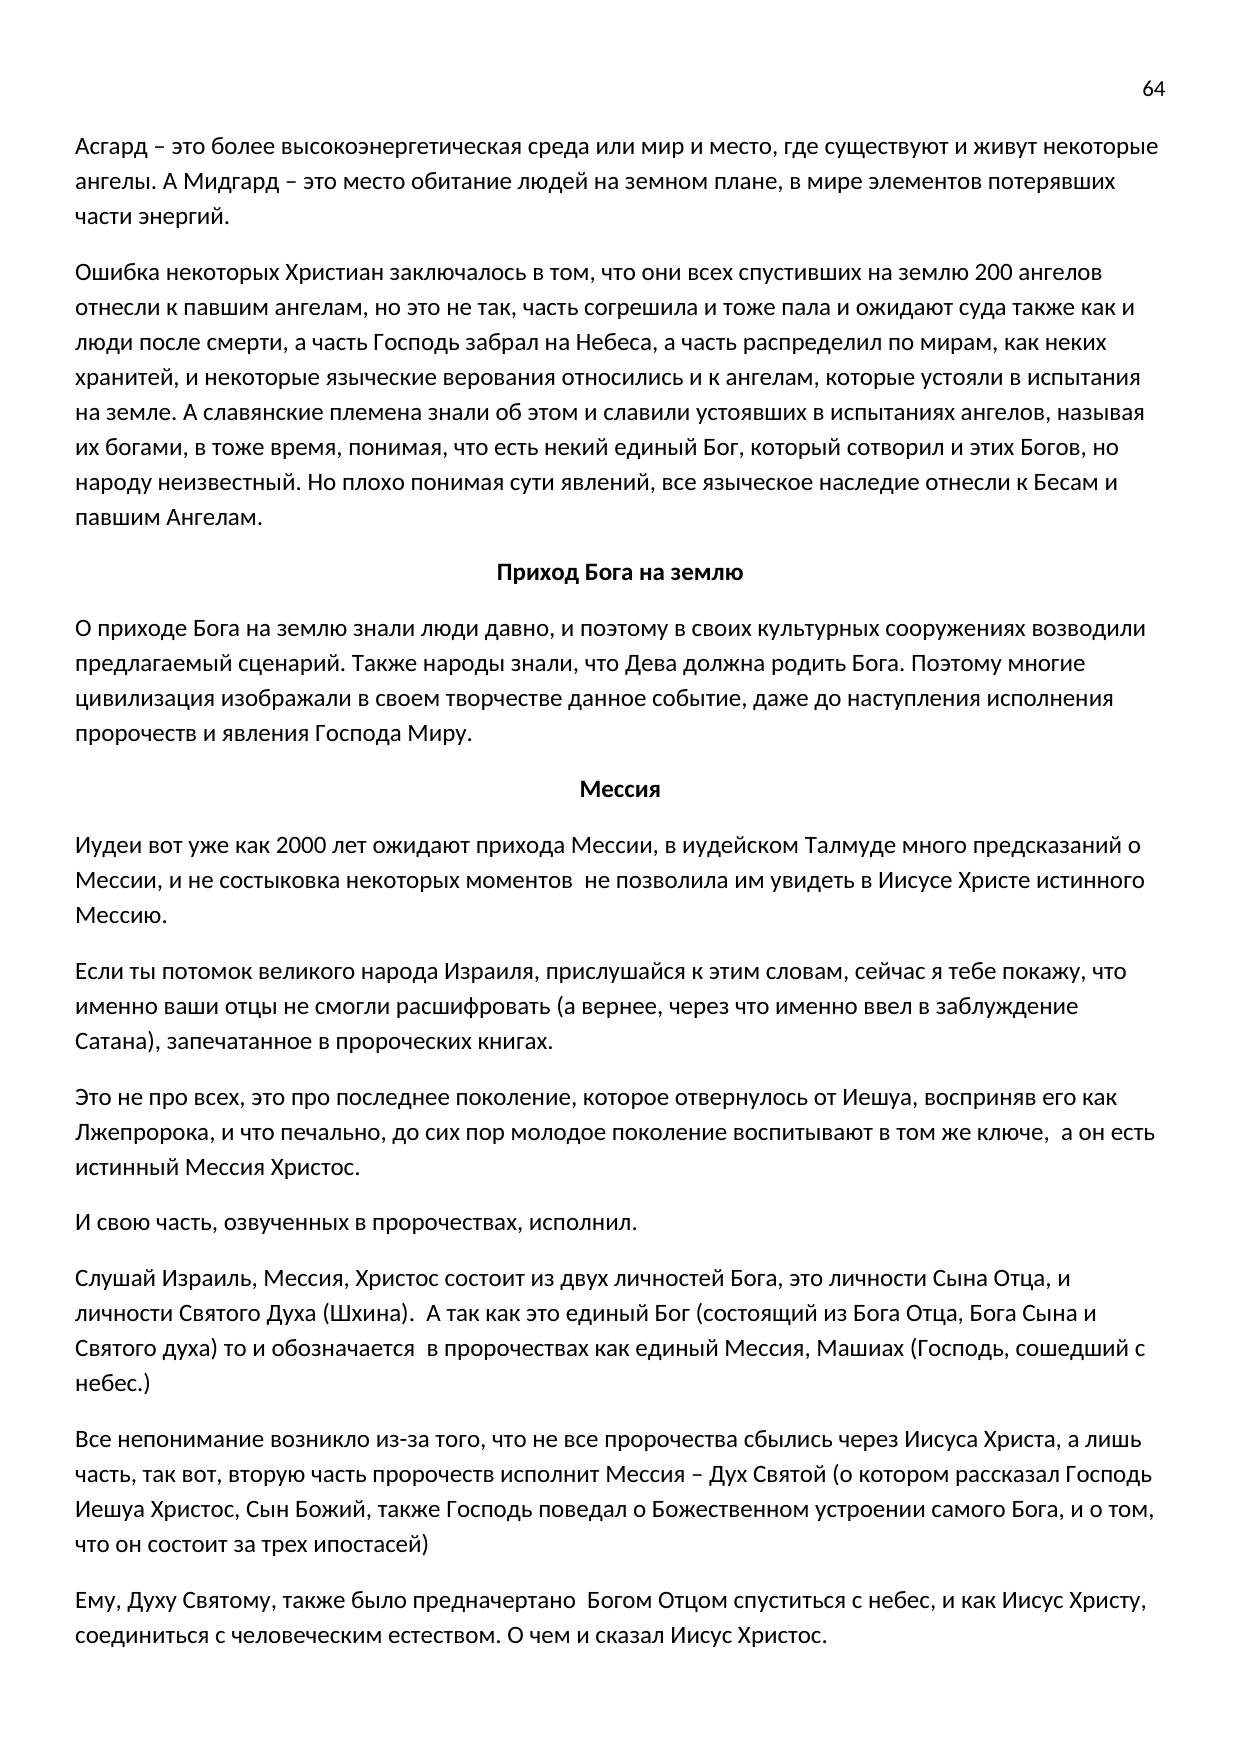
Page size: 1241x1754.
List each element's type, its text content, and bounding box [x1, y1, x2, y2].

text Ему, Духу Святому, также было предначертано Богом Отцом спуститься с небес, и как Иисус Христу, соединиться с человеческим естеством. О чем и сказал Иисус Христос. [75, 1584, 1165, 1649]
text Ошибка некоторых Христиан заключалось в том, что они всех спустивших на землю 200 ангелов отнесли к павшим ангелам, но это не так, часть согрешила и тоже пала и ожидают суда также как и люди после смерти, а часть Господь забрал на Небеса, а часть распределил по мирам, как неких хранитей, и некоторые языческие верования относились и к ангелам, которые устояли в испытания на земле. А славянские племена знали об этом и славили устоявших в испытаниях ангелов, называя их богами, в тоже время, понимая, что есть некий единый Бог, который сотворил и этих Богов, но народу неизвестный. Но плохо понимая сути явлений, все языческое наследие отнесли к Бесам и павшим Ангелам. [75, 256, 1165, 531]
text Это не про всех, это про последнее поколение, которое отвернулось от Иешуа, восприняв его как Лжепророка, и что печально, до сих пор молодое поколение воспитывают в том же ключе, а он есть истинный Мессия Христос. [75, 1081, 1165, 1181]
text Иудеи вот уже как 2000 лет ожидают прихода Мессии, в иудейском Талмуде много предсказаний о Мессии, и не состыковка некоторых моментов не позволила им увидеть в Иисусе Христе истинного Мессию. [75, 829, 1165, 929]
text Асгард – это более высокоэнергетическая среда или мир и место, где существуют и живут некоторые ангелы. А Мидгард – это место обитание людей на земном плане, в мире элементов потерявших части энергий. [75, 130, 1165, 230]
text Все непонимание возникло из-за того, что не все пророчества сбылись через Иисуса Христа, а лишь часть, так вот, вторую часть пророчеств исполнит Мессия – Дух Святой (о котором рассказал Господь Иешуа Христос, Сын Божий, также Господь поведал о Божественном устроении самого Бога, и о том, что он состоит за трех ипостасей) [75, 1423, 1165, 1559]
text И свою часть, озвученных в пророчествах, исполнил. [75, 1206, 1165, 1237]
text Слушай Израиль, Мессия, Христос состоит из двух личностей Бога, это личности Сына Отца, и личности Святого Духа (Шхина). А так как это единый Бог (состоящий из Бога Отца, Бога Сына и Святого духа) то и обозначается в пророчествах как единый Мессия, Машиах (Господь, сошедший с небес.) [75, 1262, 1165, 1398]
text Если ты потомок великого народа Израиля, прислушайся к этим словам, сейчас я тебе покажу, что именно ваши отцы не смогли расшифровать (а вернее, через что именно ввел в заблуждение Сатана), запечатанное в пророческих книгах. [75, 955, 1165, 1055]
text О приходе Бога на землю знали люди давно, и поэтому в своих культурных сооружениях возводили предлагаемый сценарий. Также народы знали, что Дева должна родить Бога. Поэтому многие цивилизация изображали в своем творчестве данное событие, даже до наступления исполнения пророчеств и явления Господа Миру. [75, 612, 1165, 748]
text Приход Бога на землю [75, 556, 1165, 587]
text Мессия [75, 773, 1165, 804]
